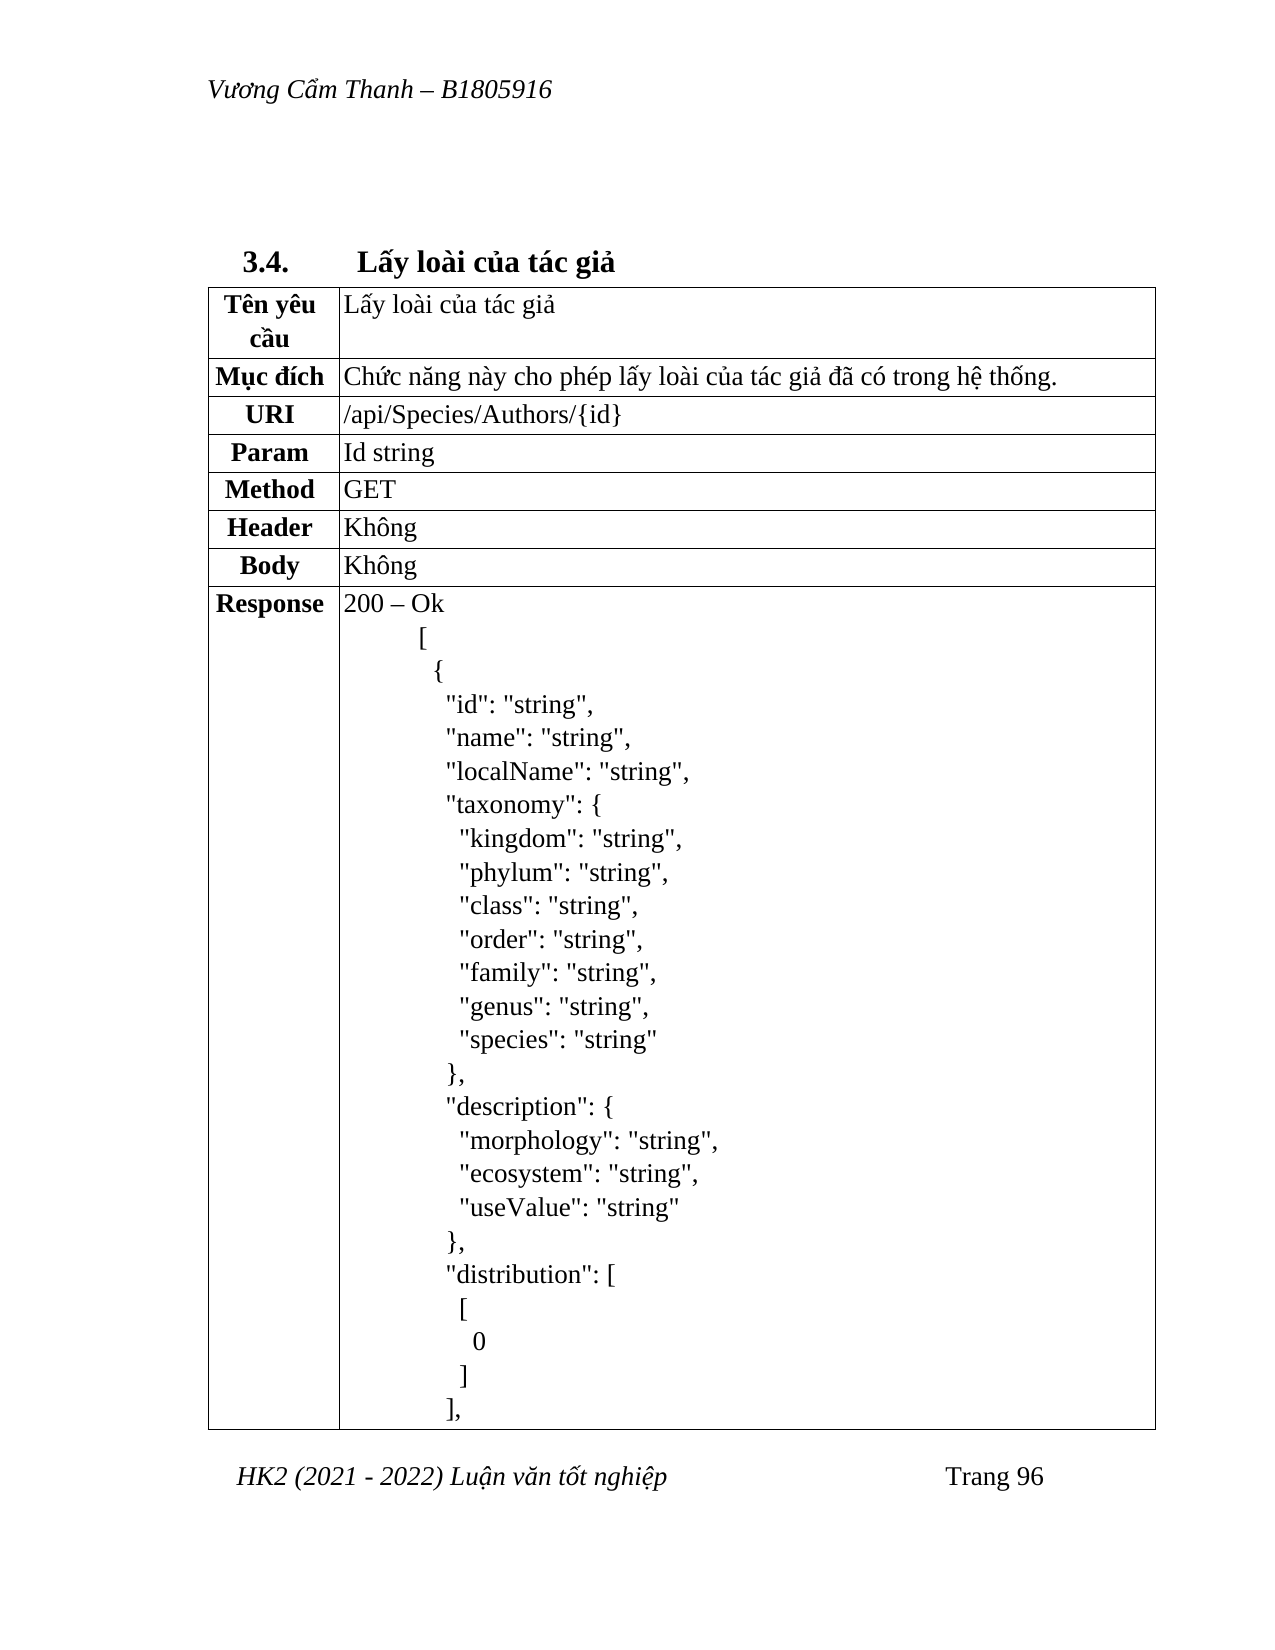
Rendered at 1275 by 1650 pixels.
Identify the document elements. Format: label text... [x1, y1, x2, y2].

table_header Lấy loài của tác giả [340, 288, 1155, 358]
table_cell Id string [340, 435, 1155, 472]
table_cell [340, 587, 1155, 1429]
table_cell Không [340, 511, 1155, 548]
table_cell Header [209, 511, 339, 548]
table_cell Mục đích [209, 359, 339, 396]
table_cell /api/Species/Authors/{id} [340, 397, 1155, 434]
table_cell Body [209, 549, 339, 586]
table_cell Chức năng này cho phép lấy loài của tác giả đã có trong hệ thống. [340, 359, 1155, 396]
table_cell Response [209, 587, 339, 1429]
table_cell Param [209, 435, 339, 472]
table_cell Method [209, 473, 339, 510]
table_cell URI [209, 397, 339, 434]
table_cell GET [340, 473, 1155, 510]
table_cell Không [340, 549, 1155, 586]
table_header Tên yêu cầu [209, 288, 339, 358]
subtitle Lấy loài của tác giả [236, 244, 1157, 280]
